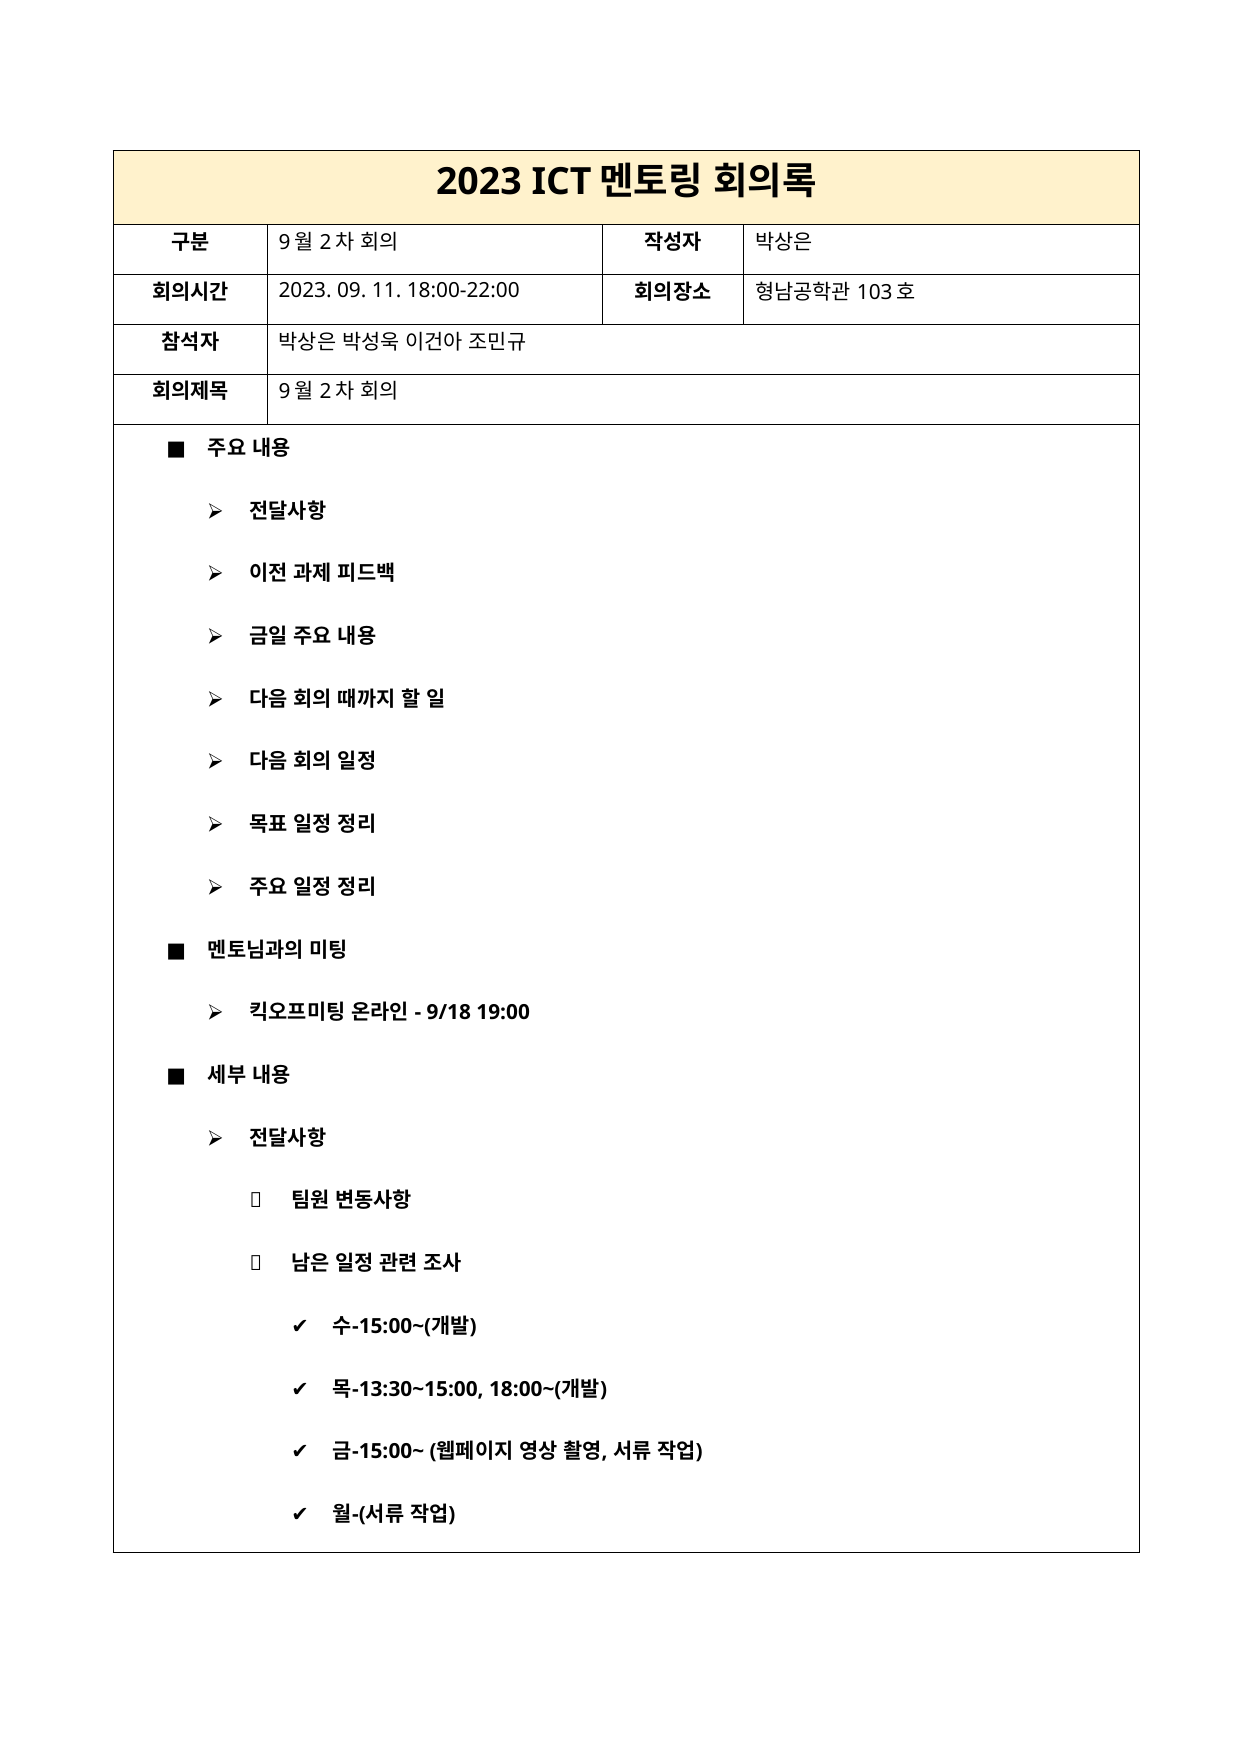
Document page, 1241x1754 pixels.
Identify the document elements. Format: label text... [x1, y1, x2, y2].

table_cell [114, 425, 1139, 1552]
table_cell 회의시간 [114, 275, 267, 324]
table_cell 2023. 09. 11. 18:00-22:00 [268, 275, 602, 324]
table_cell 구분 [114, 225, 267, 274]
table_cell 회의제목 [114, 375, 267, 423]
table_cell 작성자 [603, 225, 743, 274]
table_cell 박상은 [744, 225, 1139, 274]
table_cell 형남공학관 103호 [744, 275, 1139, 324]
table_cell 박상은 박성욱 이건아 조민규 [268, 325, 1139, 374]
table_header 2023 ICT멘토링 회의록 [114, 151, 1139, 224]
table_cell 회의장소 [603, 275, 743, 324]
table_cell 9월 2차 회의 [268, 225, 602, 274]
table_cell 9월 2차 회의 [268, 375, 1139, 423]
table_cell 참석자 [114, 325, 267, 374]
